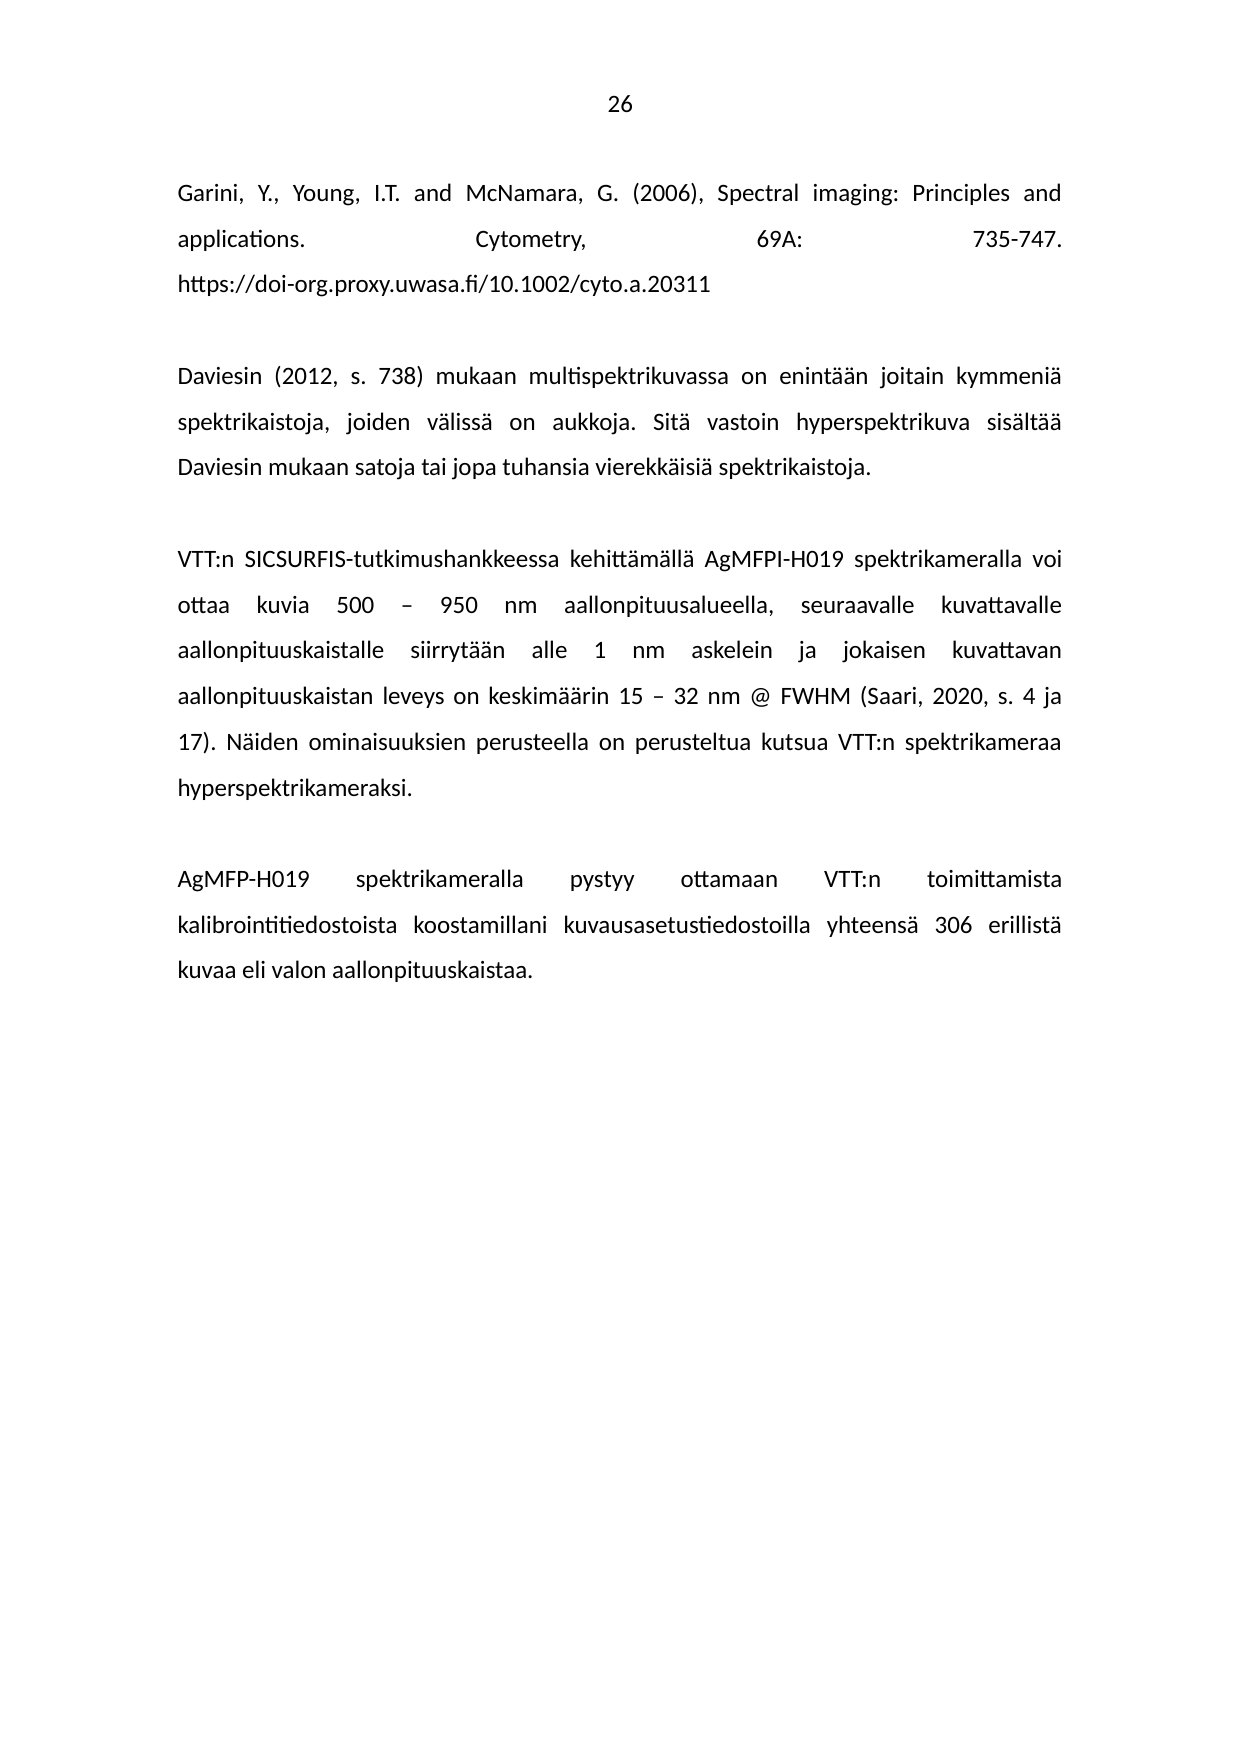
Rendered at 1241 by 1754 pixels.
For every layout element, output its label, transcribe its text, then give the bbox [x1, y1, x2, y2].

text Garini, Y., Young, I.T. and McNamara, G. (2006), Spectral imaging: Principles and applications. Cytometry, 69A: 735-747. https://doi-org.proxy.uwasa.fi/10.1002/cyto.a.20311 [177, 177, 1063, 299]
text Daviesin (2012, s. 738) mukaan multispektrikuvassa on enintään joitain kymmeniä spektrikaistoja, joiden välissä on aukkoja. Sitä vastoin hyperspektrikuva sisältää Daviesin mukaan satoja tai jopa tuhansia vierekkäisiä spektrikaistoja. [177, 360, 1063, 482]
text VTT:n SICSURFIS-tutkimushankkeessa kehittämällä AgMFPI-H019 spektrikameralla voi ottaa kuvia 500 – 950 nm aallonpituusalueella, seuraavalle kuvattavalle aallonpituuskaistalle siirrytään alle 1 nm askelein ja jokaisen kuvattavan aallonpituuskaistan leveys on keskimäärin 15 – 32 nm @ FWHM (Saari, 2020, s. 4 ja 17). Näiden ominaisuuksien perusteella on perusteltua kutsua VTT:n spektrikameraa hyperspektrikameraksi. [177, 543, 1063, 802]
text AgMFP-H019 spektrikameralla pystyy ottamaan VTT:n toimittamista kalibrointitiedostoista koostamillani kuvausasetustiedostoilla yhteensä 306 erillistä kuvaa eli valon aallonpituuskaistaa. [177, 863, 1063, 985]
